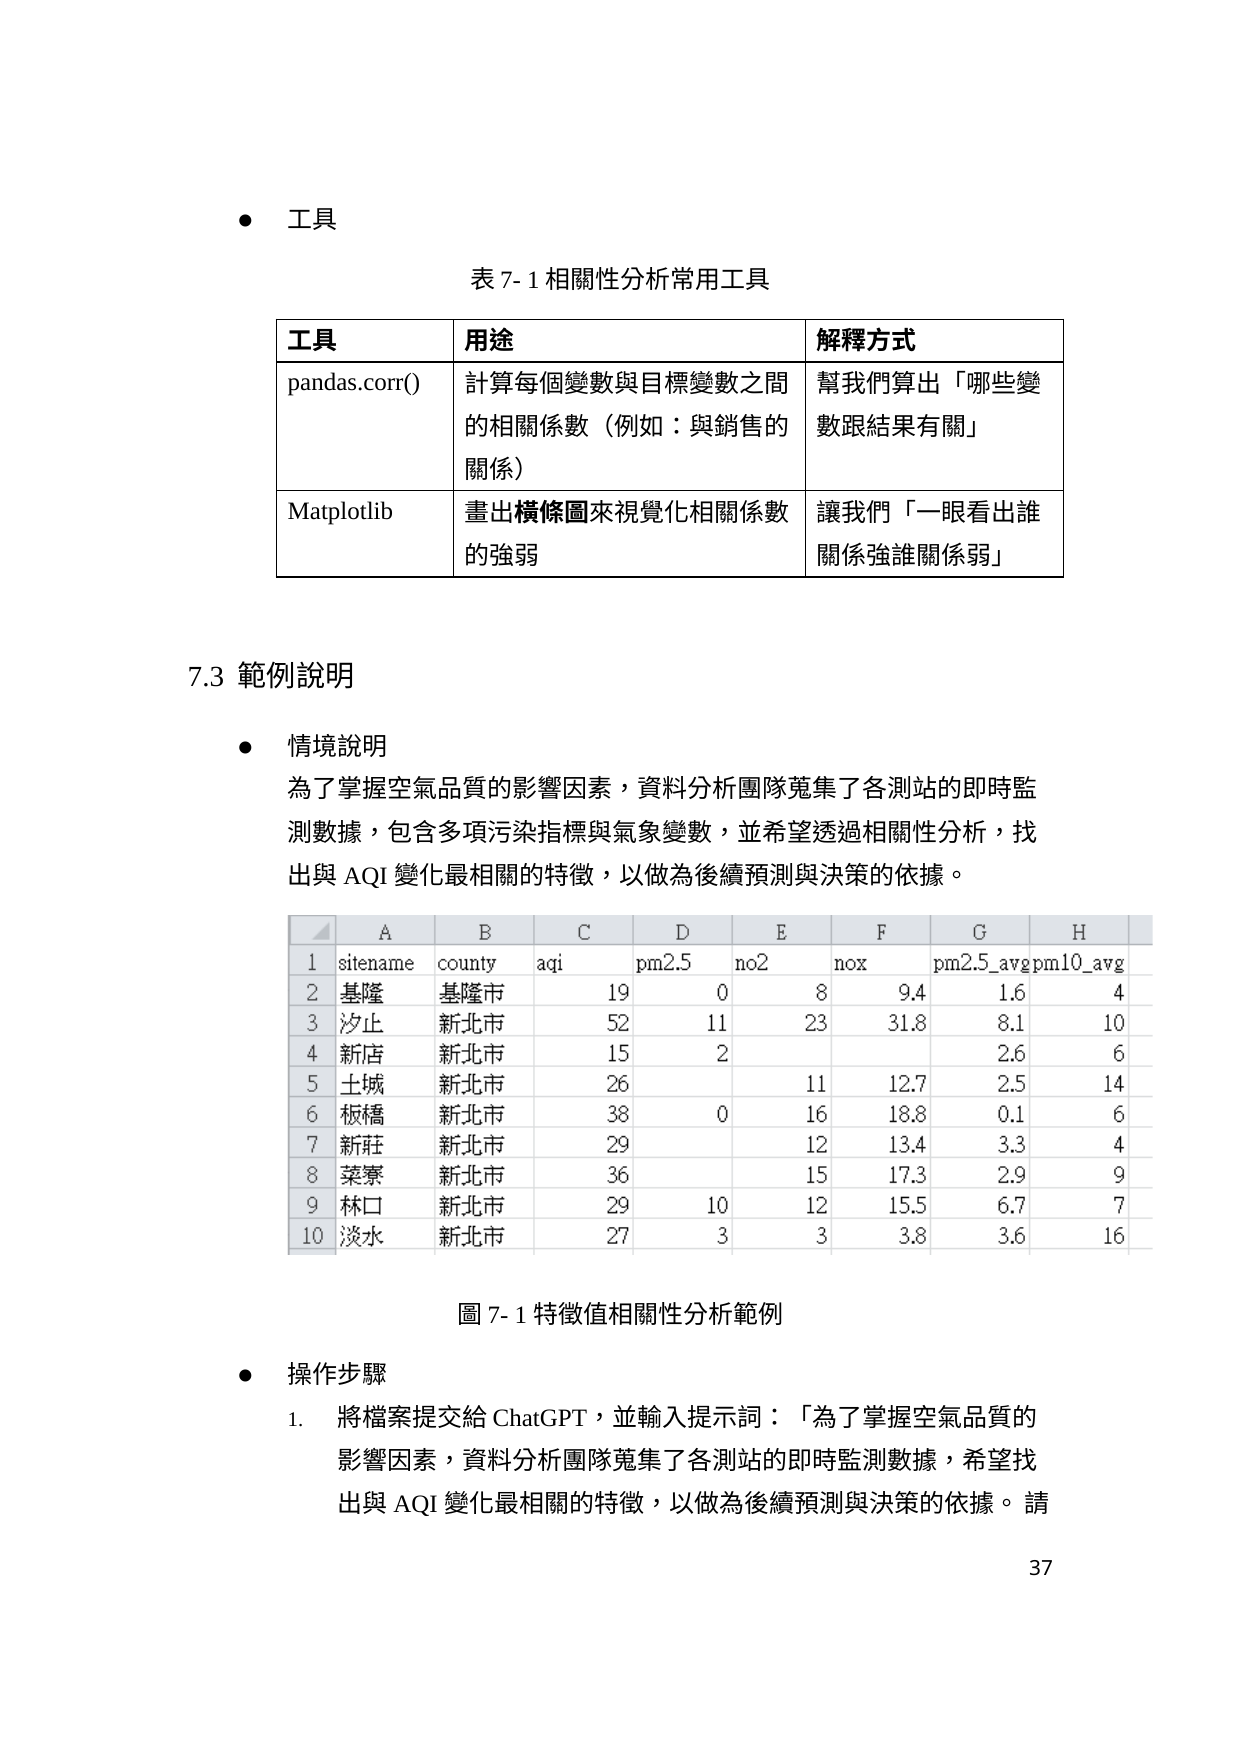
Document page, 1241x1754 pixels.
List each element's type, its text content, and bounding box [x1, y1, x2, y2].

text 圖7- 1 特徵值相關性分析範例 [187, 1294, 1053, 1332]
table_cell 幫我們算出「哪些變數跟結果有關」 [806, 363, 1063, 490]
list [287, 1397, 1053, 1521]
list 為了掌握空氣品質的影響因素，資料分析團隊蒐集了各測站的即時監測數據，包含多項污染指標與氣象變數，並希望透過相關性分析，找出與 AQI 變化最相關的特徵，以做為後續預測與決策的依據。 [287, 768, 1053, 892]
list 工具 [237, 199, 1053, 237]
table_cell pandas.corr() [277, 363, 453, 490]
table_header 工具 [277, 320, 453, 361]
table_cell 畫出橫條圖來視覺化相關係數的強弱 [454, 491, 805, 576]
subtitle 範例說明 [187, 636, 1053, 711]
picture [287, 915, 1153, 1255]
table_cell Matplotlib [277, 491, 453, 576]
table_header 用途 [454, 320, 805, 361]
table_header 解釋方式 [806, 320, 1063, 361]
table_cell 讓我們「一眼看出誰關係強誰關係弱」 [806, 491, 1063, 576]
text 表7- 1 相關性分析常用工具 [187, 259, 1053, 296]
table_cell 計算每個變數與目標變數之間的相關係數（例如：與銷售的關係） [454, 363, 805, 490]
list 情境說明 [237, 725, 1053, 763]
list 操作步驟 [237, 1354, 1053, 1391]
